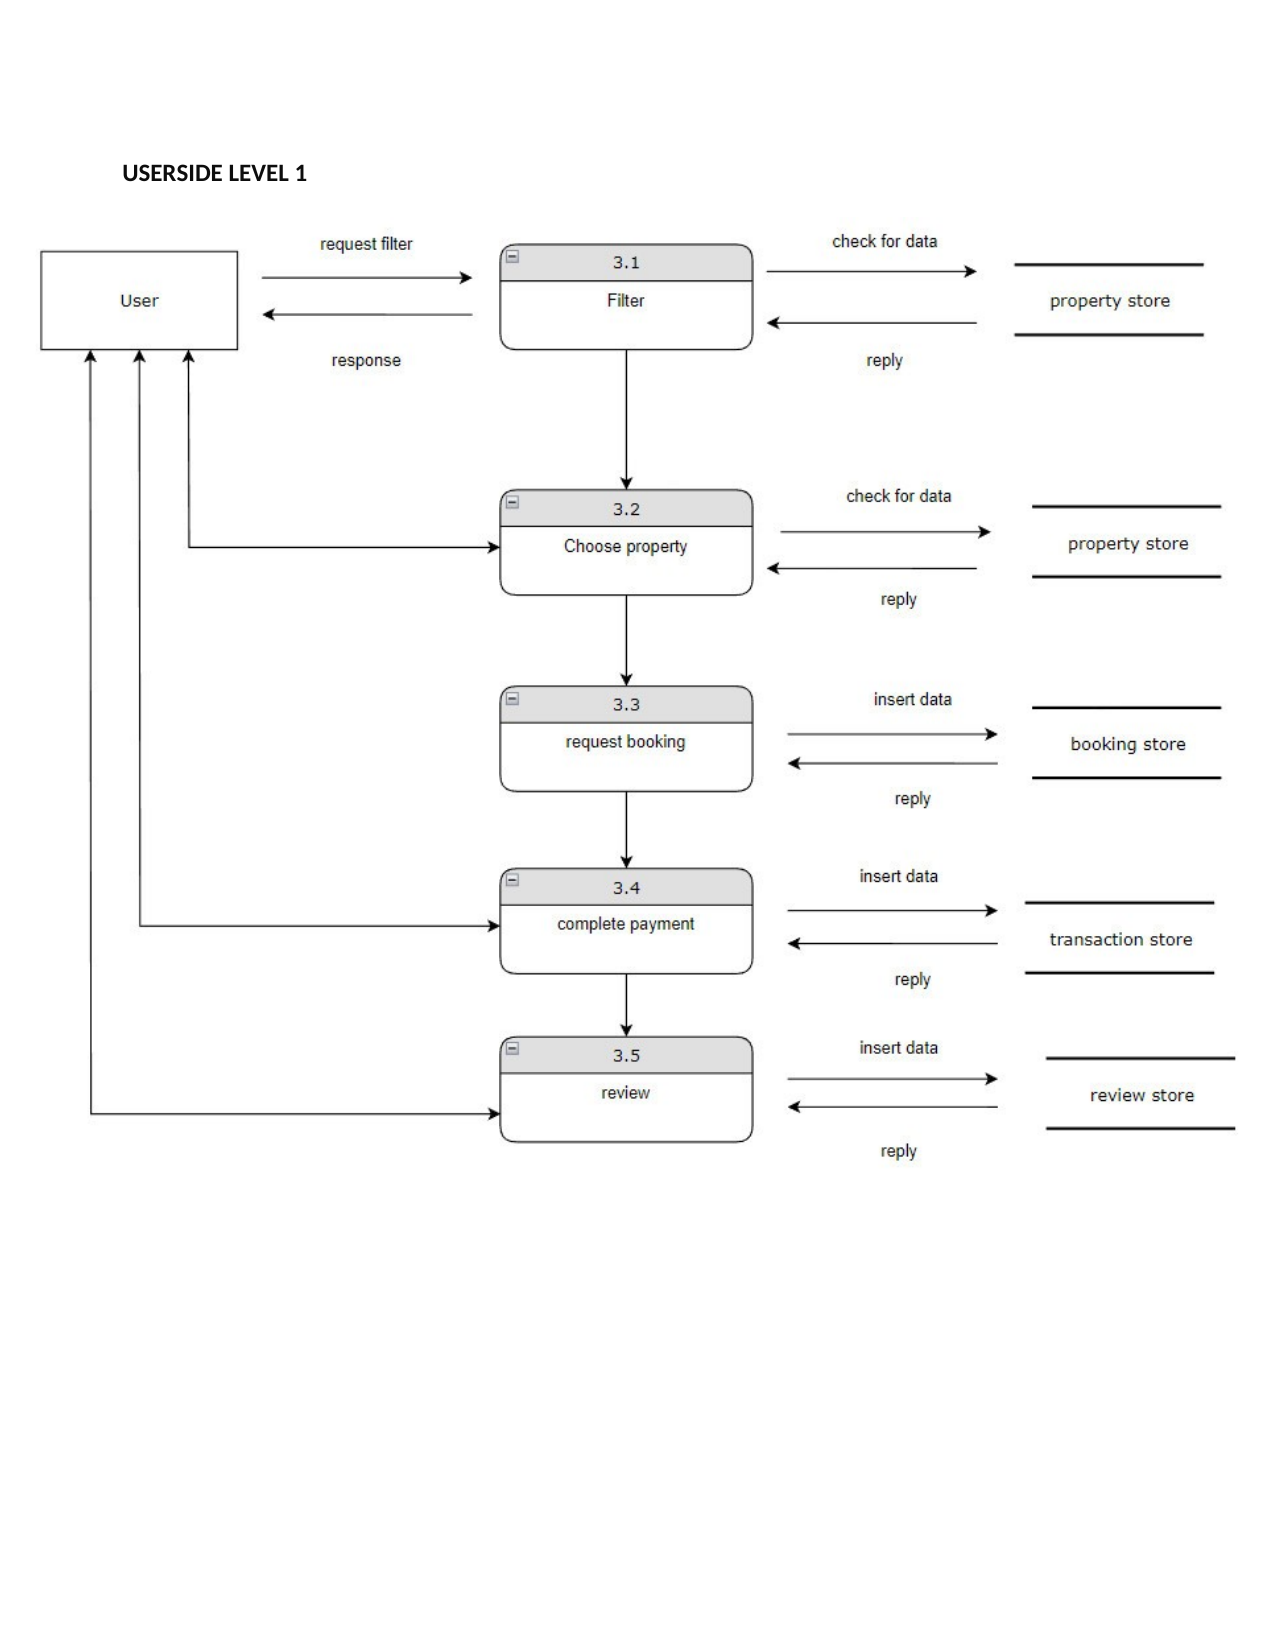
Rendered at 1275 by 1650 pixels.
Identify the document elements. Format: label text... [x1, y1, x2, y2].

text USERSIDE LEVEL 1 [122, 157, 1264, 187]
picture [35, 217, 1246, 1170]
